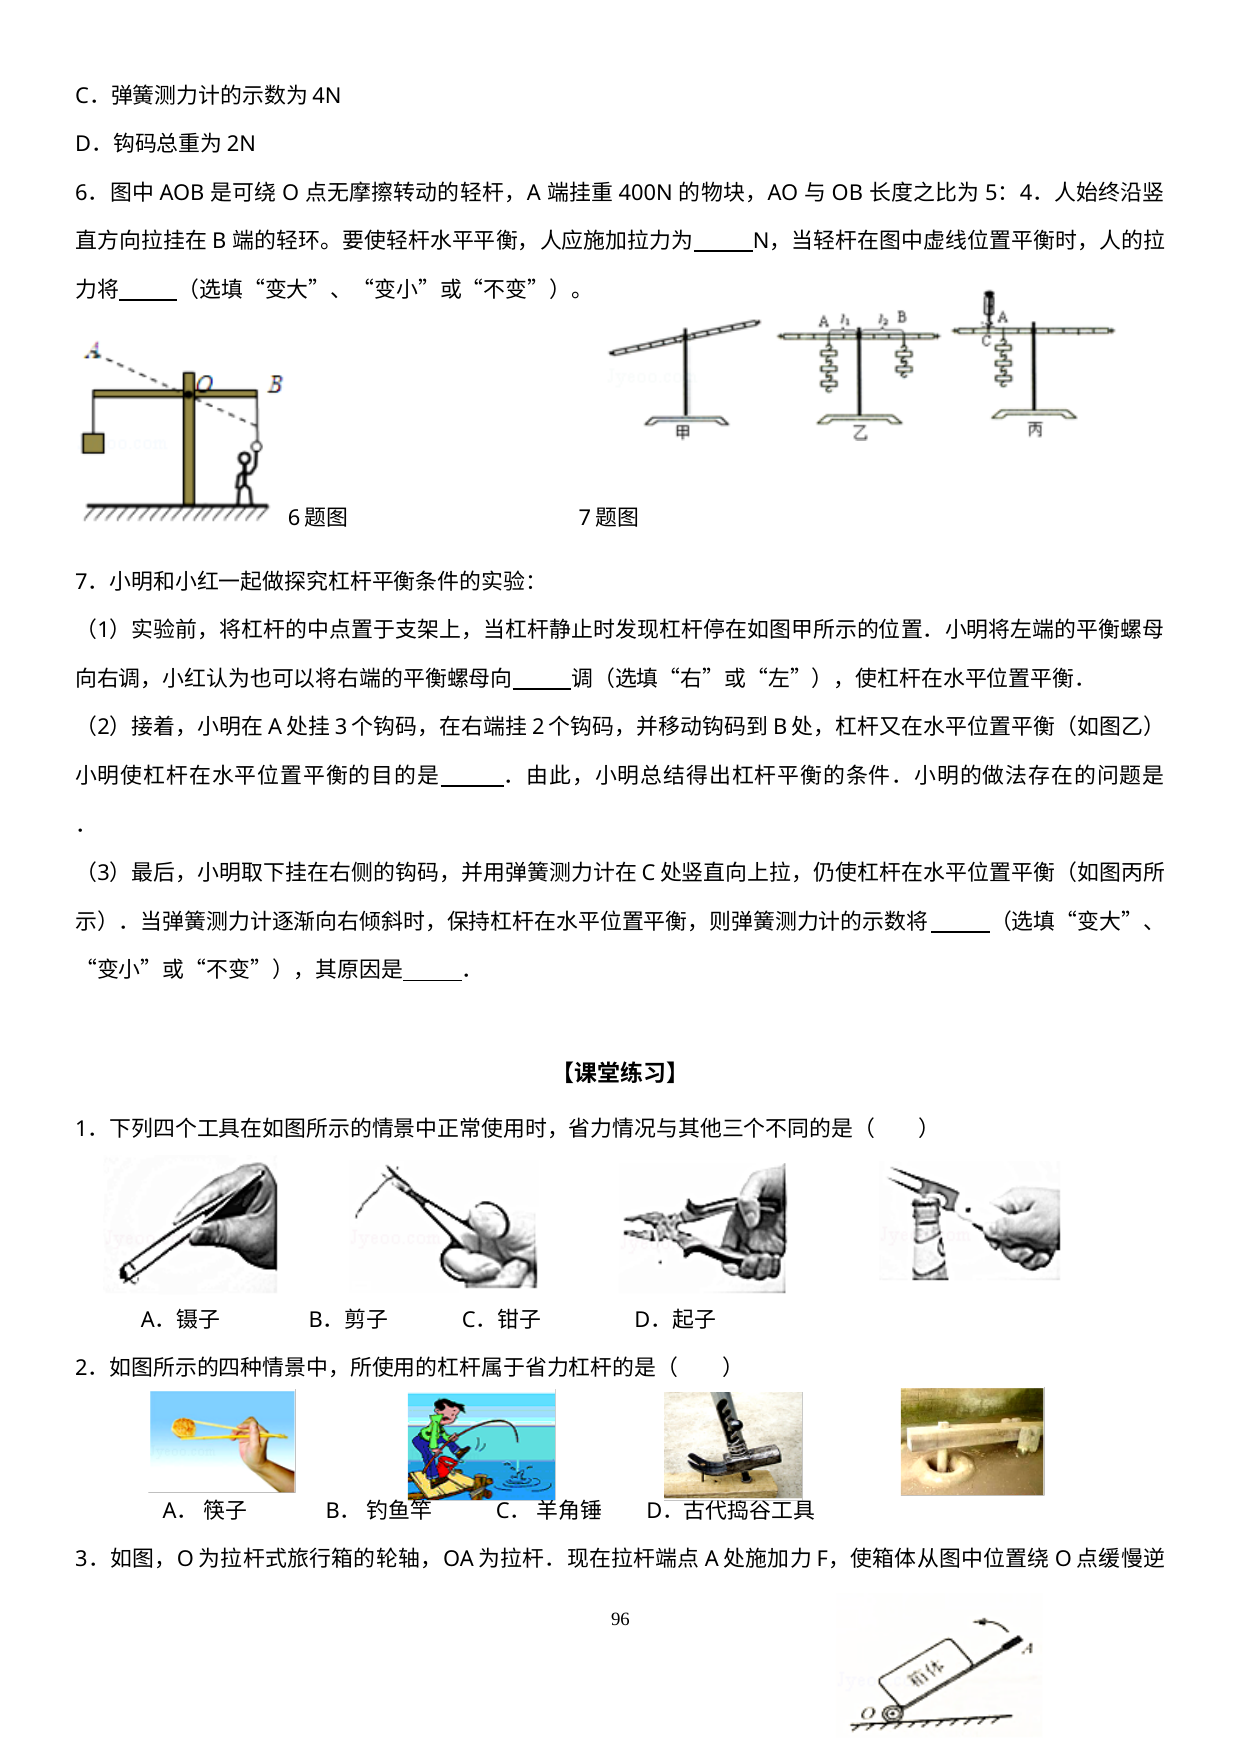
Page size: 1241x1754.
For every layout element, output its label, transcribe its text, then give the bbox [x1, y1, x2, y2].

picture [664, 1392, 806, 1502]
picture [75, 335, 288, 526]
picture [407, 1389, 559, 1504]
text （3）最后，小明取下挂在右侧的钩码，并用弹簧测力计在C处竖直向上拉，仍使杠杆在水平位置平衡（如图丙所示）．当弹簧测力计逐渐向右倾斜时，保持杠杆在水平位置平衡，则弹簧测力计的示数将 （选填“变大”、“变小”或“不变”），其原因是 ． [75, 854, 1165, 984]
text A．镊子 B．剪子 C．钳子 D．起子 [75, 1301, 1165, 1334]
text （2）接着，小明在A处挂3个钩码，在右端挂2个钩码，并移动钩码到B处，杠杆又在水平位置平衡（如图乙）．小明使杠杆在水平位置平衡的目的是 ．由此，小明总结得出杠杆平衡的条件．小明的做法存在的问题是 ． [75, 709, 1165, 839]
text 2．如图所示的四种情景中，所使用的杠杆属于省力杠杆的是（ ） [75, 1349, 1165, 1382]
picture [148, 1389, 298, 1496]
text 1．下列四个工具在如图所示的情景中正常使用时，省力情况与其他三个不同的是（ ） [75, 1111, 1165, 1143]
picture [878, 1161, 1065, 1285]
picture [103, 1155, 282, 1298]
text （1）实验前，将杠杆的中点置于支架上，当杠杆静止时发现杠杆停在如图甲所示的位置．小明将左端的平衡螺母向右调，小红认为也可以将右端的平衡螺母向 调（选填“右”或“左”），使杠杆在水平位置平衡． [75, 612, 1165, 693]
picture [835, 1593, 1047, 1742]
picture [348, 1160, 542, 1293]
text 7．小明和小红一起做探究杠杆平衡条件的实验： [75, 563, 1165, 596]
text 6．图中 AOB 是可绕 O 点无摩擦转动的轻杆，A 端挂重 400N 的物块，AO 与 OB 长度之比为 5：4．人始终沿竖直方向拉挂在 B 端的轻环。要使轻杆水平平衡，人应施加拉力为 N，当轻杆在图中虚线位置平衡时，人的拉力将 （选填“变大”、“变小”或“不变”）。 [75, 174, 1165, 304]
text 【课堂练习】 [75, 1039, 1165, 1104]
text 3．如图，O为拉杆式旅行箱的轮轴，OA为拉杆．现在拉杆端点A处施加力F，使箱体从图中位置绕O点缓慢逆时针转至竖直位置．若力F的大小保持不变，则力F的方向应（ ） [75, 1541, 1165, 1573]
picture [605, 287, 1117, 441]
picture [618, 1163, 792, 1298]
picture [900, 1387, 1047, 1499]
text D．钩码总重为2N [75, 126, 1165, 158]
text 6题图 7题图 [75, 320, 1165, 547]
text A． 筷子 B． 钓鱼竿 C． 羊角锤 D．古代捣谷工具 [75, 1493, 1165, 1525]
text C．弹簧测力计的示数为4N [75, 77, 1165, 110]
